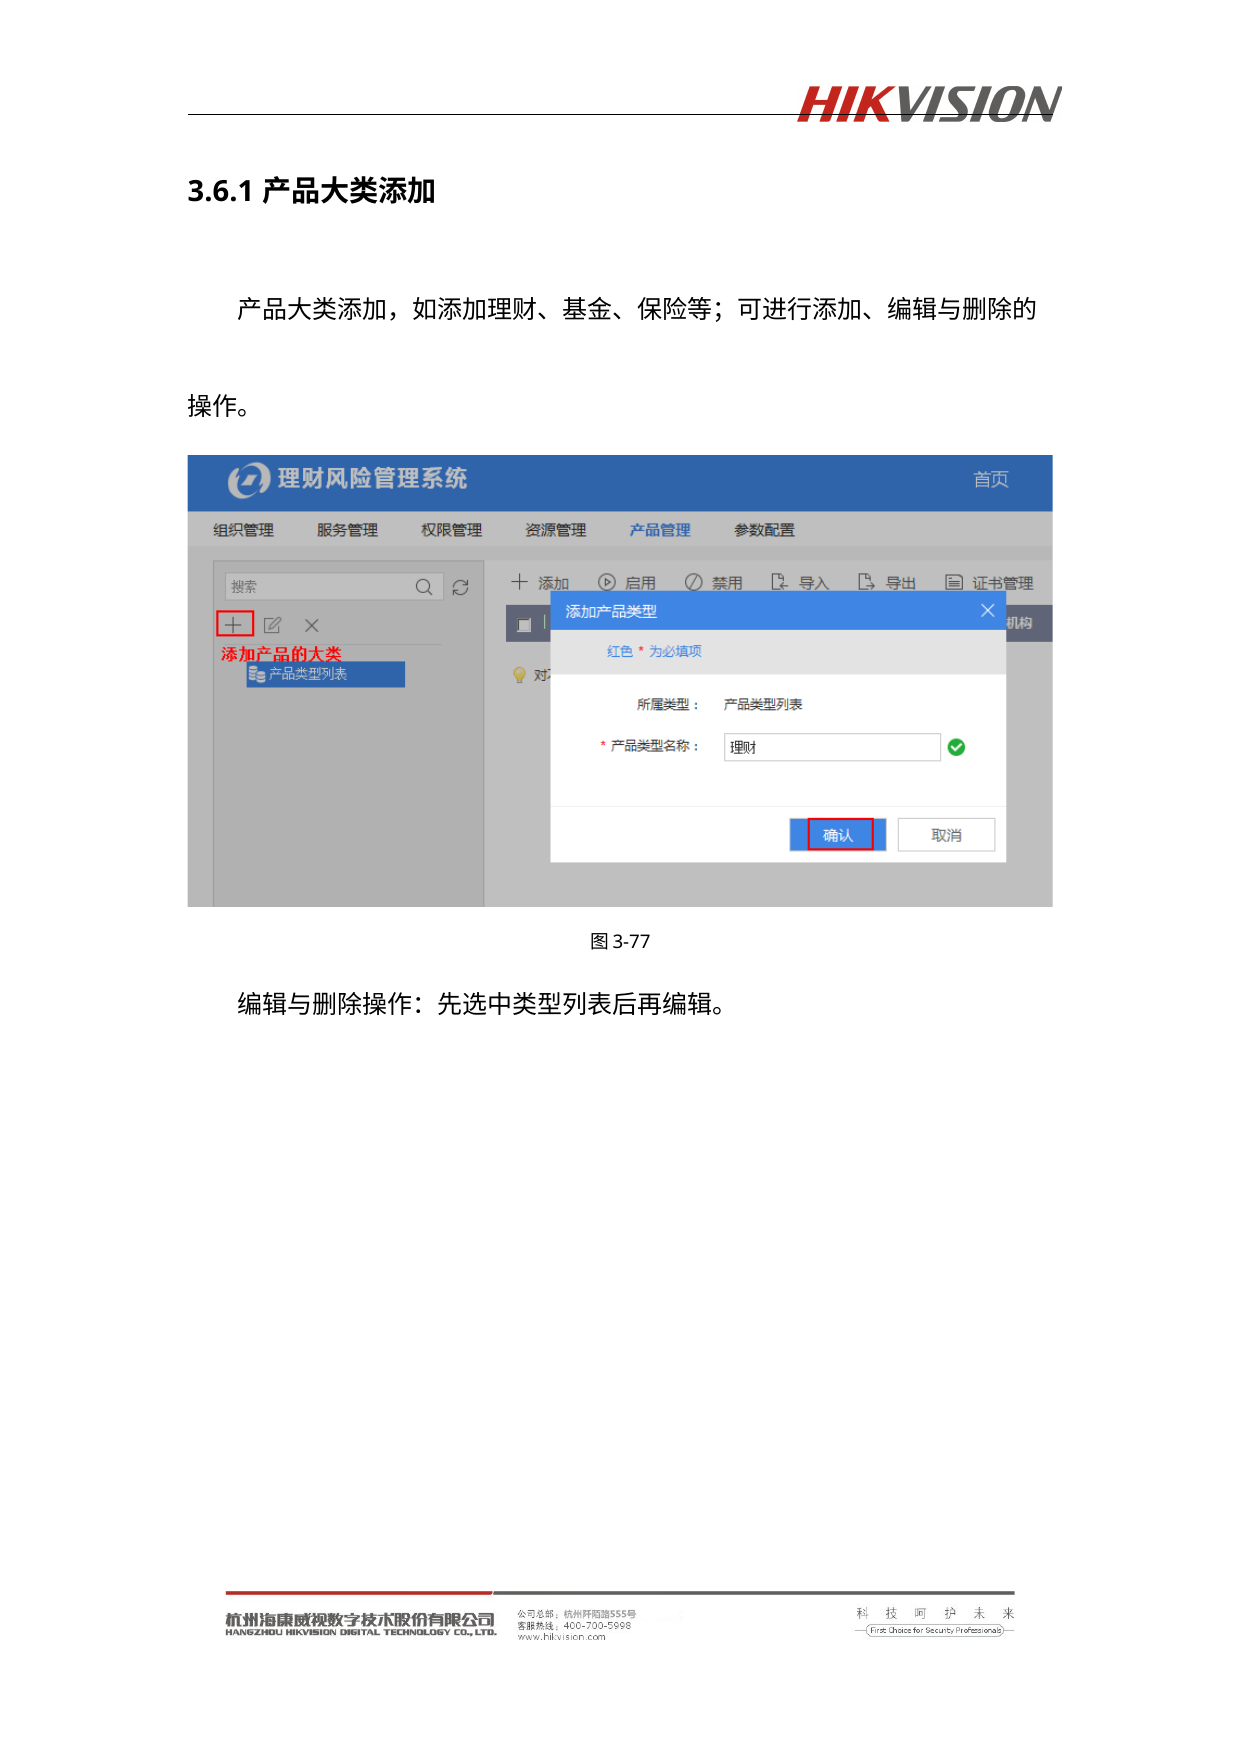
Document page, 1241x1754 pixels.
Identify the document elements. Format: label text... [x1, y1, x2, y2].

picture [797, 86, 1063, 122]
subtitle 3.6.1 产品大类添加 [187, 156, 1053, 221]
text 图3-77 [187, 924, 1053, 956]
text 编辑与删除操作：先选中类型列表后再编辑。 [187, 970, 1053, 1035]
picture [187, 455, 1053, 907]
picture [225, 1591, 1015, 1640]
text 产品大类添加，如添加理财、基金、保险等；可进行添加、编辑与删除的操作。 [187, 275, 1053, 437]
